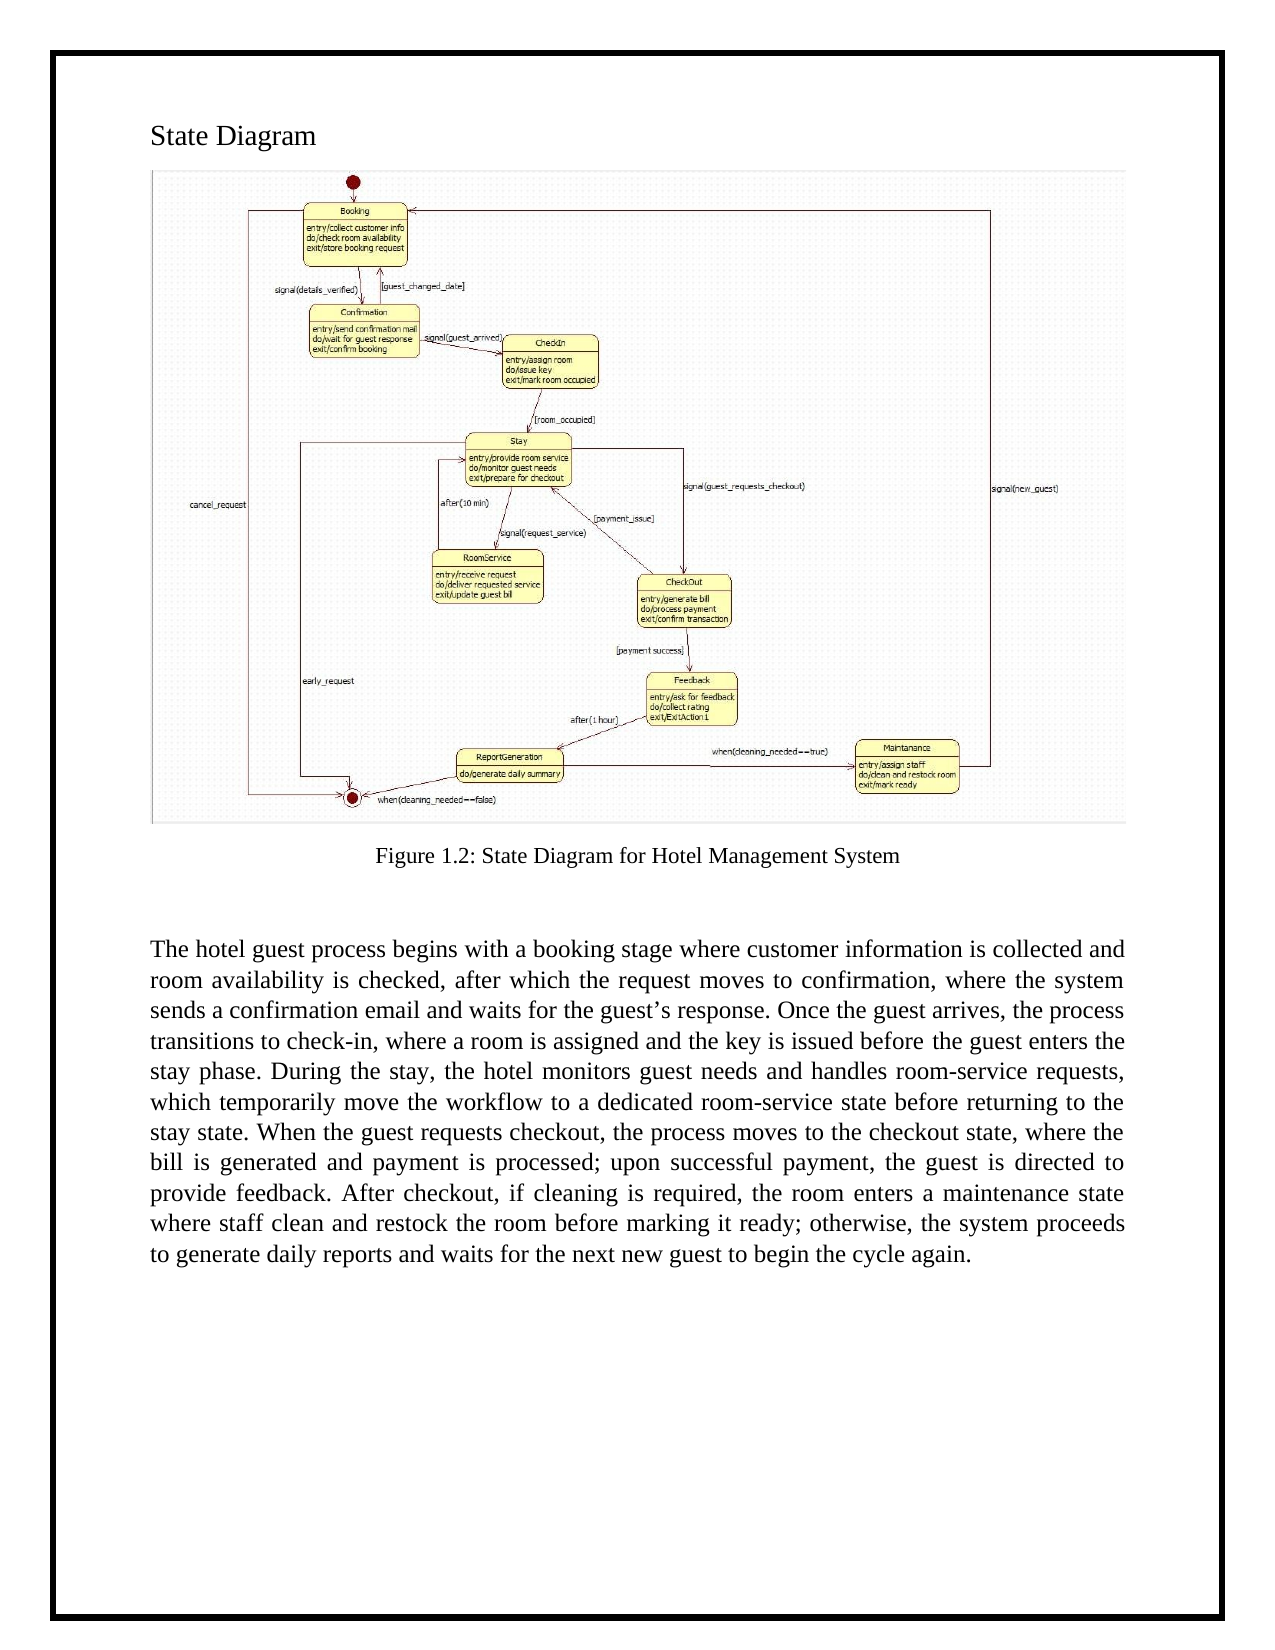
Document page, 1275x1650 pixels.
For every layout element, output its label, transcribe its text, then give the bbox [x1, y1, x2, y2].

text Figure 1.2: State Diagram for Hotel Management System [157, 824, 1118, 869]
subtitle State Diagram [150, 118, 1162, 152]
text The hotel guest process begins with a booking stage where customer information is collected and room availability is checked, after which the request moves to confirmation, where the system sends a confirmation email and waits for the guest’s response. Once the guest arrives, the process transitions to check-in, where a room is assigned and the key is issued before the guest enters the stay phase. During the stay, the hotel monitors guest needs and handles room-service requests, which temporarily move the workflow to a dedicated room-service state before returning to the stay state. When the guest requests checkout, the process moves to the checkout state, where the bill is generated and payment is processed; upon successful payment, the guest is directed to provide feedback. After checkout, if cleaning is required, the room enters a maintenance state where staff clean and restock the room before marking it ready; otherwise, the system proceeds to generate daily reports and waits for the next new guest to begin the cycle again. [150, 934, 1125, 1267]
picture [150, 170, 1127, 824]
